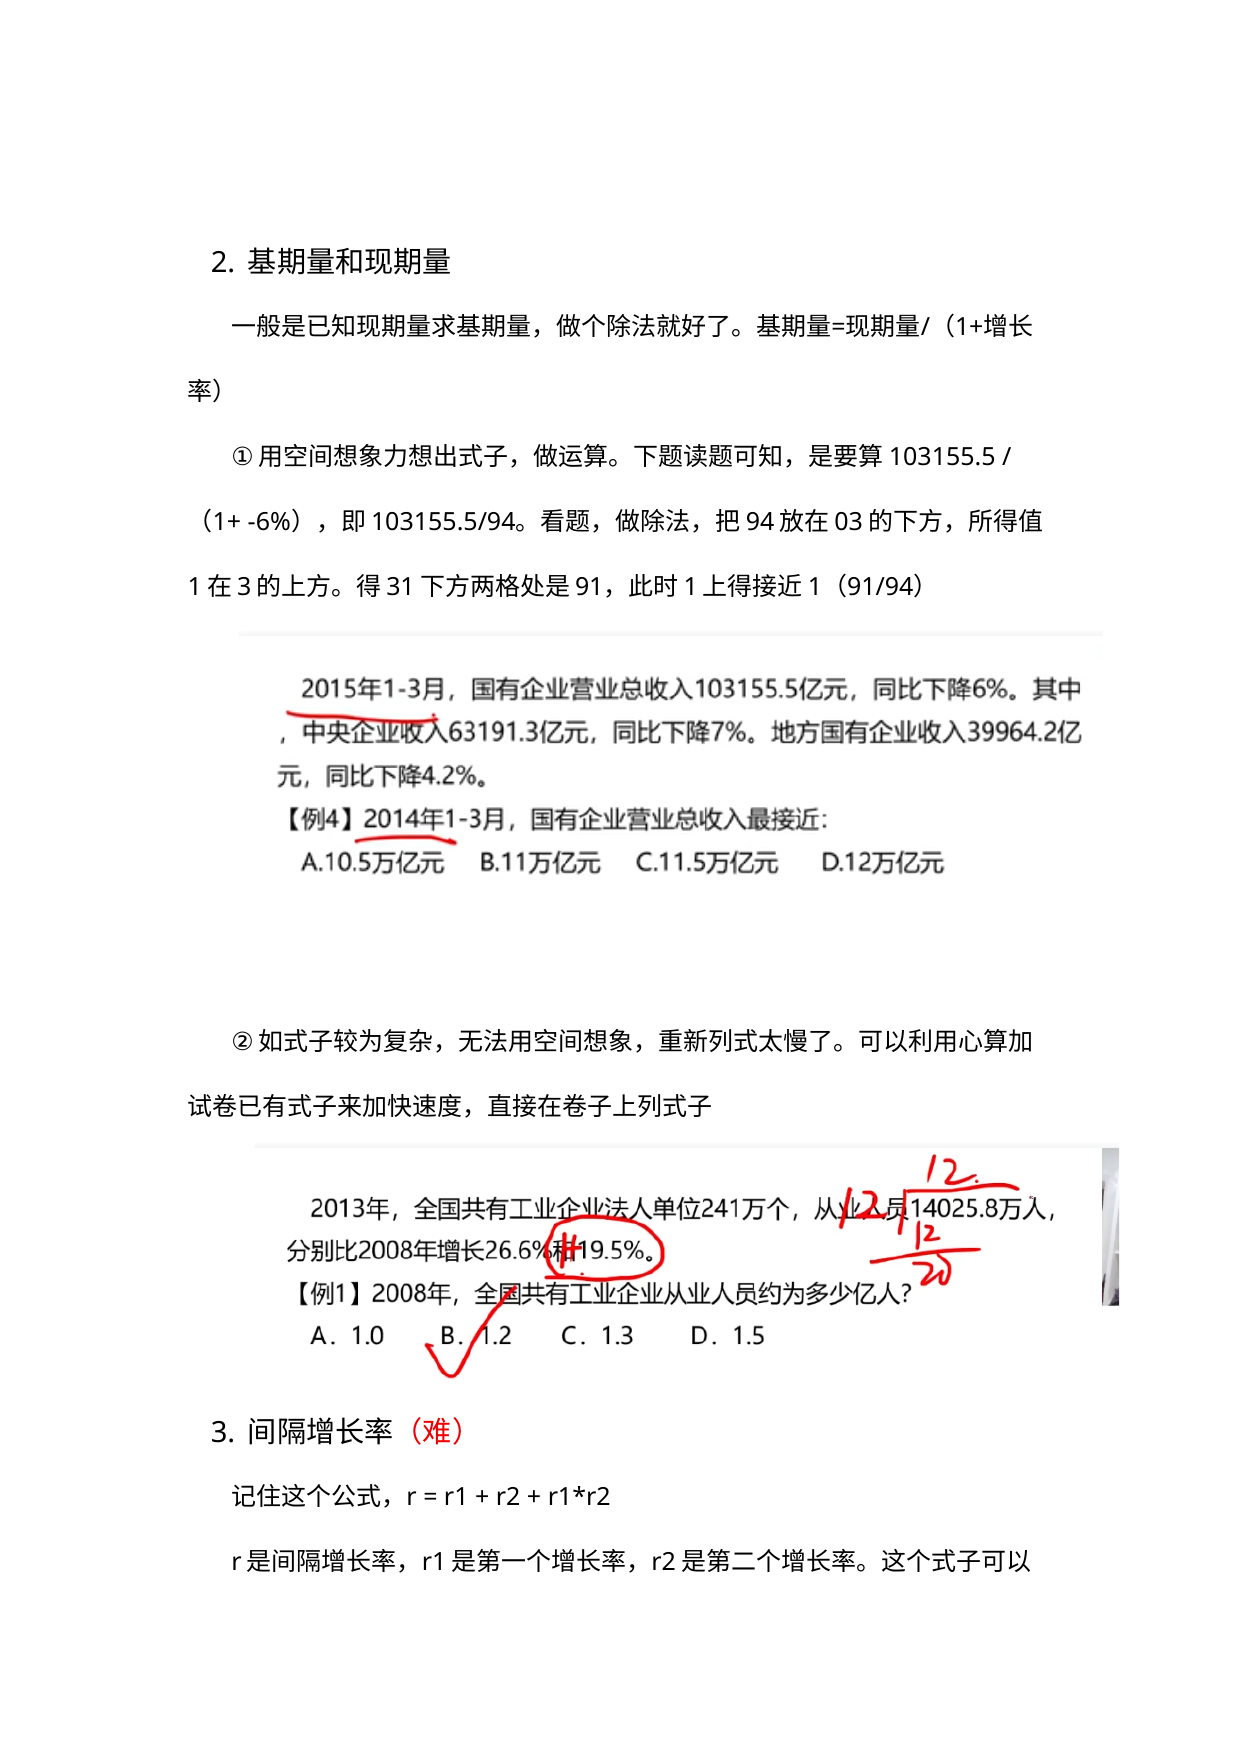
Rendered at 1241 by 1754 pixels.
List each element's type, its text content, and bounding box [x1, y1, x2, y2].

list 记住这个公式，r = r1 + r2 + r1*r2 [187, 1462, 1053, 1527]
list 基期量和现期量 [211, 227, 1053, 292]
picture [238, 623, 1103, 912]
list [187, 1527, 1053, 1592]
picture [254, 1140, 1120, 1394]
list ②如式子较为复杂，无法用空间想象，重新列式太慢了。可以利用心算加试卷已有式子来加快速度，直接在卷子上列式子 [187, 1007, 1053, 1137]
list ①用空间想象力想出式子，做运算。下题读题可知，是要算103155.5 / （1+ -6%），即103155.5/94。看题，做除法，把94放在03的下方，所得值1在3的上方。得31下方两格处是91，此时1上得接近1（91/94） [187, 422, 1053, 617]
list 间隔增长率（难） [211, 1397, 1053, 1462]
list 一般是已知现期量求基期量，做个除法就好了。基期量=现期量/（1+增长率） [187, 292, 1053, 422]
